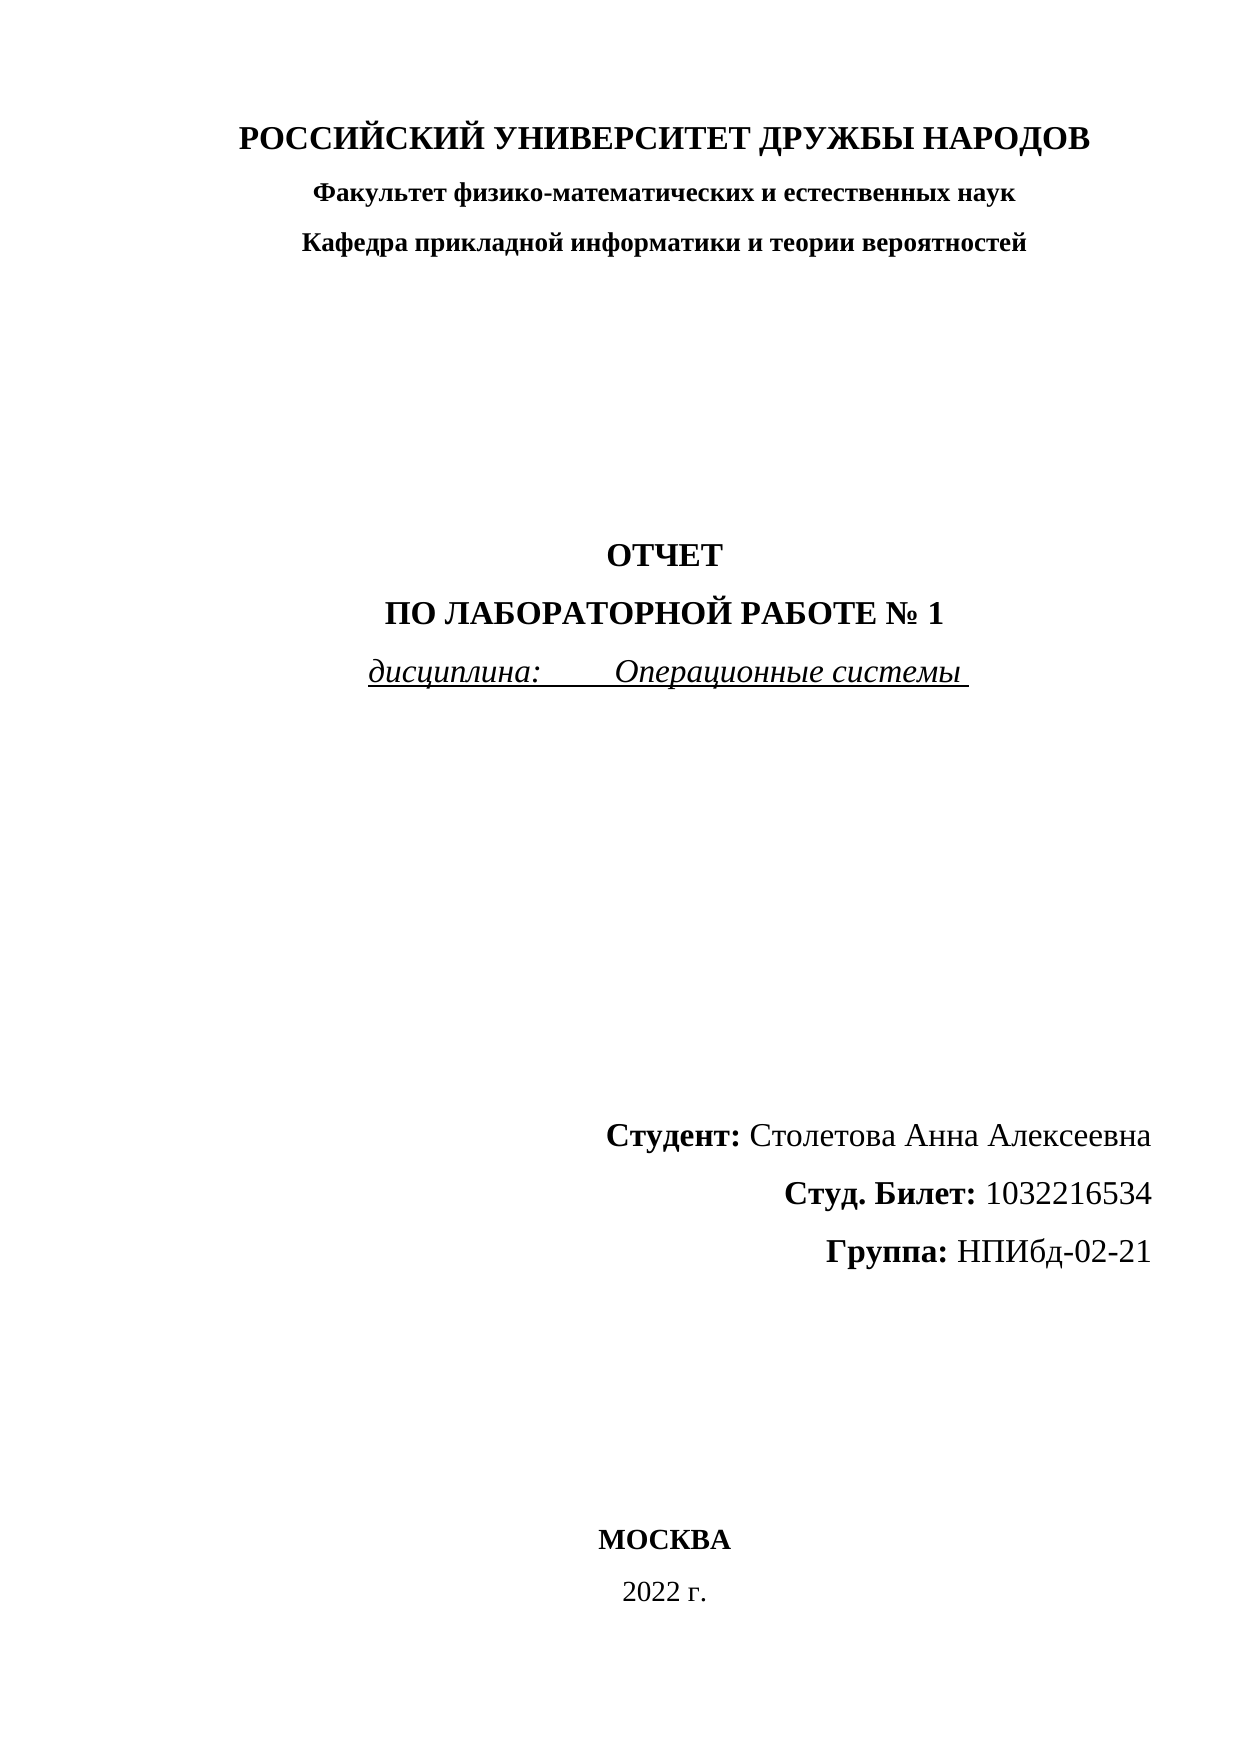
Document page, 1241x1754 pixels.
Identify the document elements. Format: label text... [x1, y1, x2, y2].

text РОССИЙСКИЙ УНИВЕРСИТЕТ ДРУЖБЫ НАРОДОВ [177, 118, 1152, 156]
text ПО ЛАБОРАТОРНОЙ РАБОТЕ № 1 [177, 593, 1152, 632]
text Кафедра прикладной информатики и теории вероятностей [177, 226, 1152, 257]
text ОТЧЕТ [177, 535, 1152, 574]
text МОСКВА [177, 1522, 1152, 1555]
text Студент: Столетова Анна Алексеевна [177, 1116, 1152, 1154]
text Группа: НПИбд-02-21 [177, 1232, 1152, 1270]
text Факультет физико-математических и естественных наук [177, 176, 1152, 207]
text дисциплина: Операционные системы [177, 651, 1152, 690]
text 2022 г. [177, 1574, 1152, 1608]
text Студ. Билет: 1032216534 [177, 1174, 1152, 1212]
